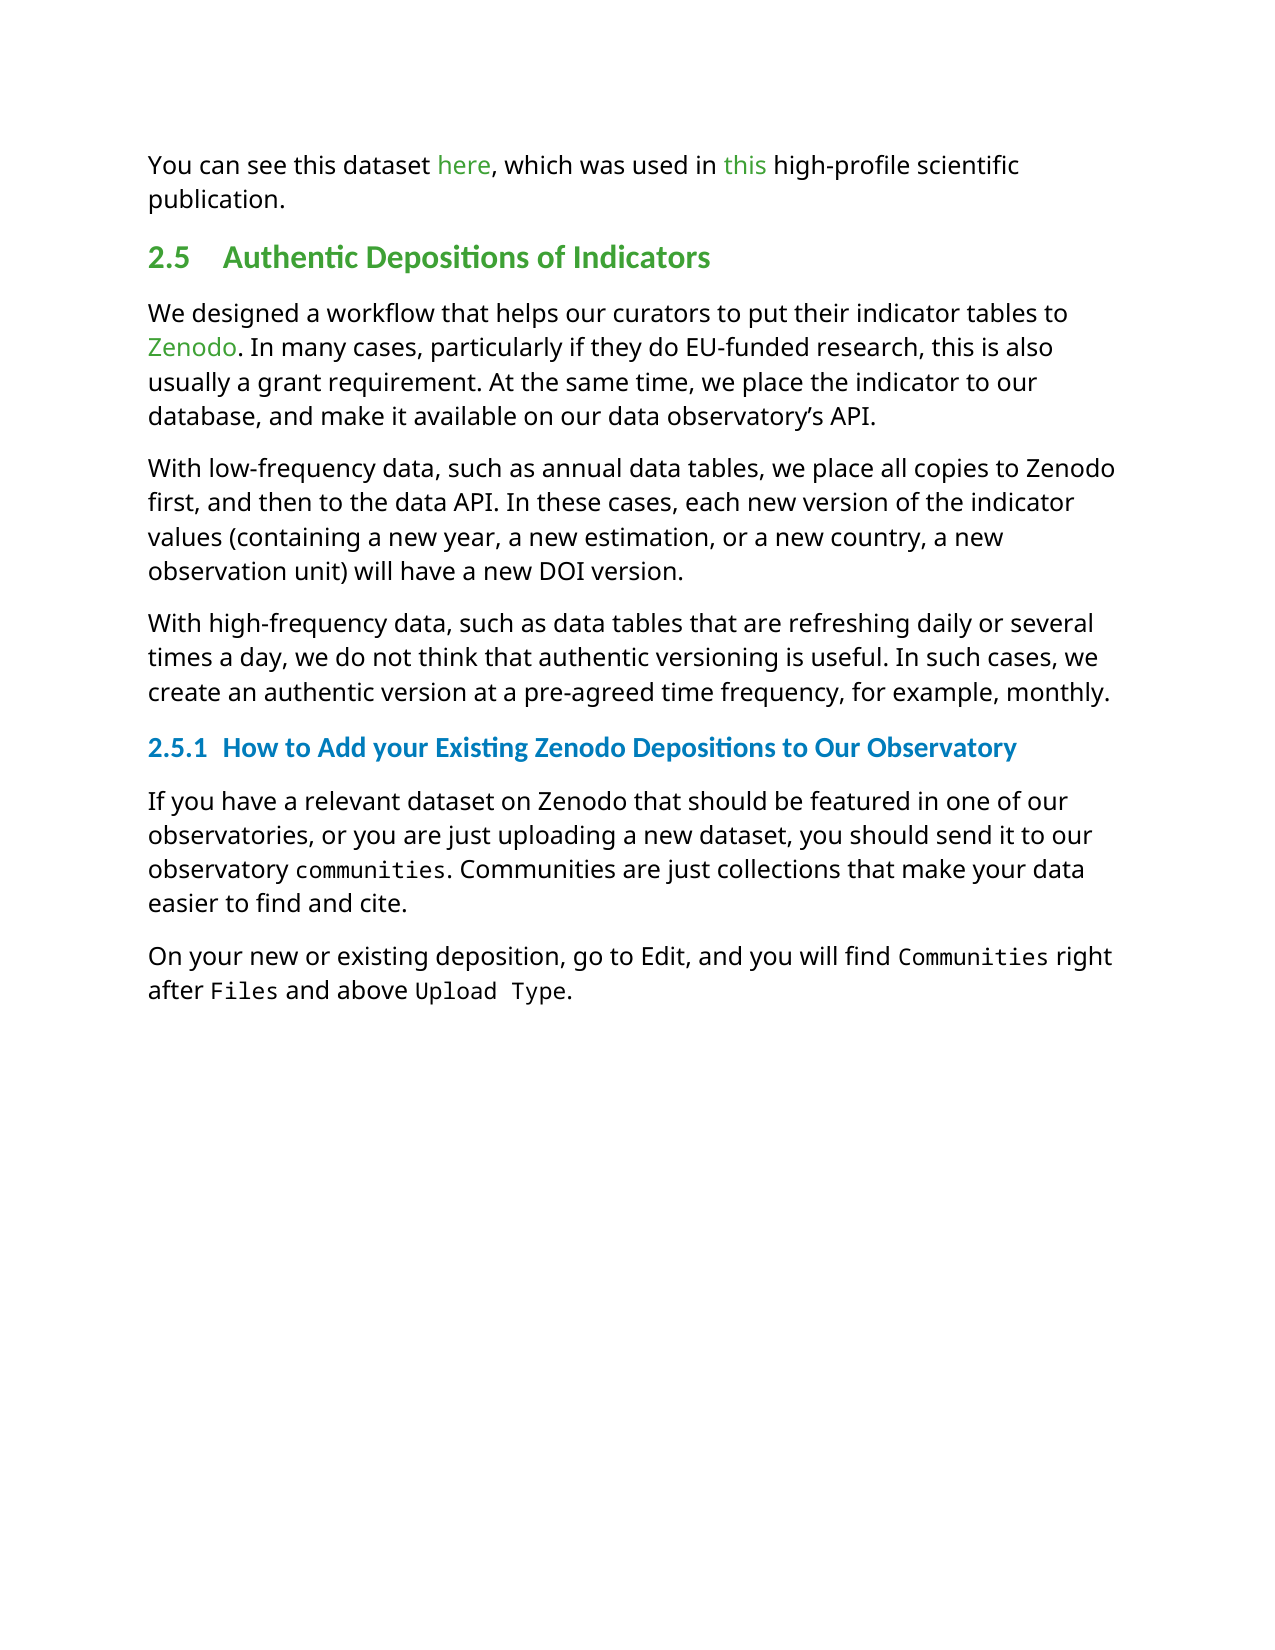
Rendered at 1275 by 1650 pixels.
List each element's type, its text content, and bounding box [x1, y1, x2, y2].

text On your new or existing deposition, go to Edit, and you will find Communities right after Files and above Upload Type. [148, 938, 1127, 1007]
text You can see this dataset here, which was used in this high-profile scientific publication. [148, 148, 1127, 216]
text With high-frequency data, such as data tables that are refreshing daily or several times a day, we do not think that authentic versioning is useful. In such cases, we create an authentic version at a pre-agreed time frequency, for example, monthly. [148, 606, 1127, 708]
text We designed a workflow that helps our curators to put their indicator tables to Zenodo. In many cases, particularly if they do EU-funded research, this is also usually a grant requirement. At the same time, we place the indicator to our database, and make it available on our data observatory’s API. [148, 296, 1127, 432]
text With low-frequency data, such as annual data tables, we place all copies to Zenodo first, and then to the data API. In these cases, each new version of the indicator values (containing a new year, a new estimation, or a new country, a new observation unit) will have a new DOI version. [148, 451, 1127, 587]
subtitle 2.5 Authentic Depositions of Indicators [148, 237, 1127, 277]
subtitle 2.5.1 How to Add your Existing Zenodo Depositions to Our Observatory [148, 729, 1127, 765]
text If you have a relevant dataset on Zenodo that should be featured in one of our observatories, or you are just uploading a new dataset, you should send it to our observatory communities. Communities are just collections that make your data easier to find and cite. [148, 783, 1127, 920]
